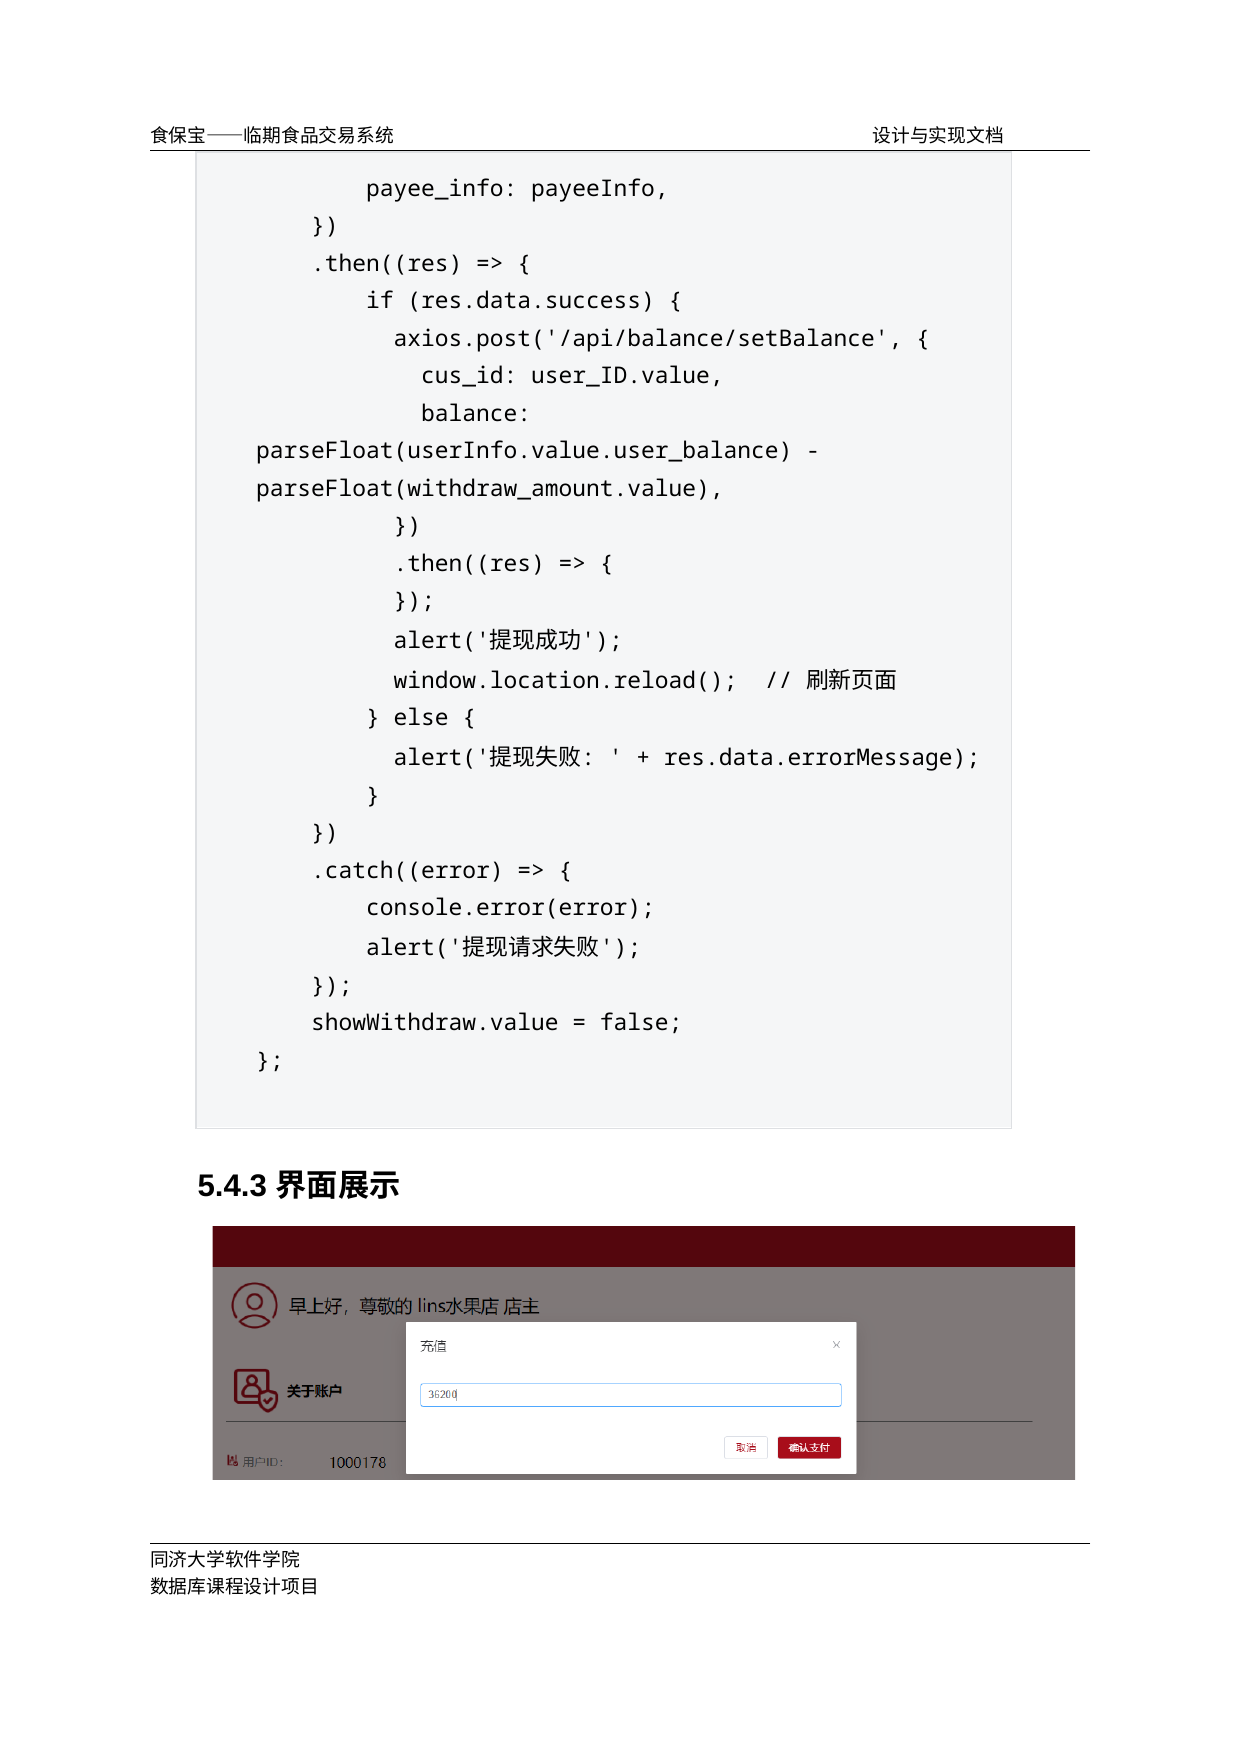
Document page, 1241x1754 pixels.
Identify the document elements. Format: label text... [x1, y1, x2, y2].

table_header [197, 153, 1011, 1127]
picture [212, 1226, 1075, 1480]
text 5.4.3 界面展示 [197, 1160, 1090, 1205]
